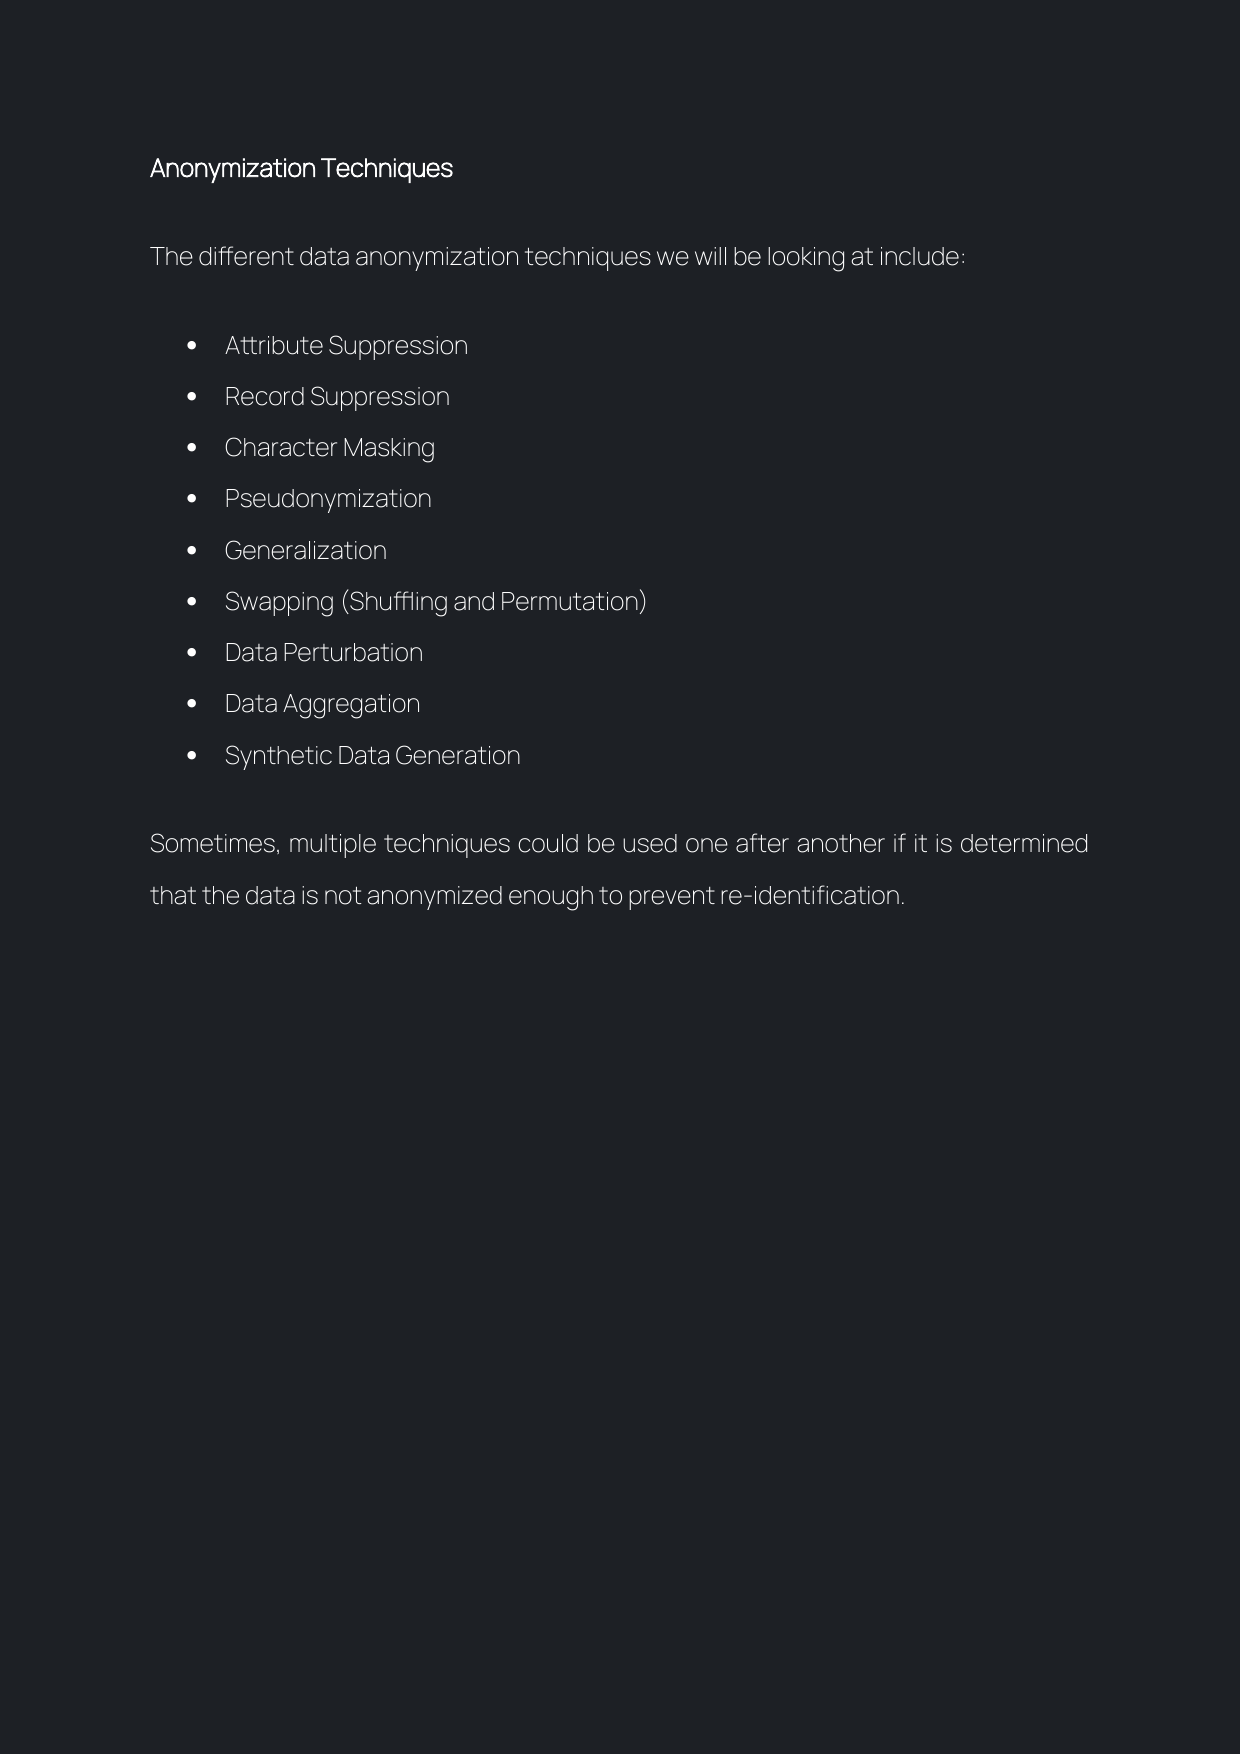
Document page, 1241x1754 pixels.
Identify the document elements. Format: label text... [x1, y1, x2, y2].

text The different data anonymization techniques we will be looking at include: [150, 239, 1090, 273]
subtitle Anonymization Techniques [150, 150, 1090, 184]
list Pseudonymization [187, 481, 1090, 515]
list Synthetic Data Generation [187, 737, 1090, 772]
text Sometimes, multiple techniques could be used one after another if it is determined that the data is not anonymized enough to prevent re-identification. [150, 826, 1090, 912]
list Attribute Suppression [187, 327, 1090, 362]
list Swapping (Shuffling and Permutation) [187, 584, 1090, 618]
list Data Perturbation [187, 635, 1090, 669]
list Record Suppression [187, 379, 1090, 413]
list Generalization [187, 532, 1090, 567]
list Character Masking [187, 430, 1090, 464]
list Data Aggregation [187, 686, 1090, 720]
